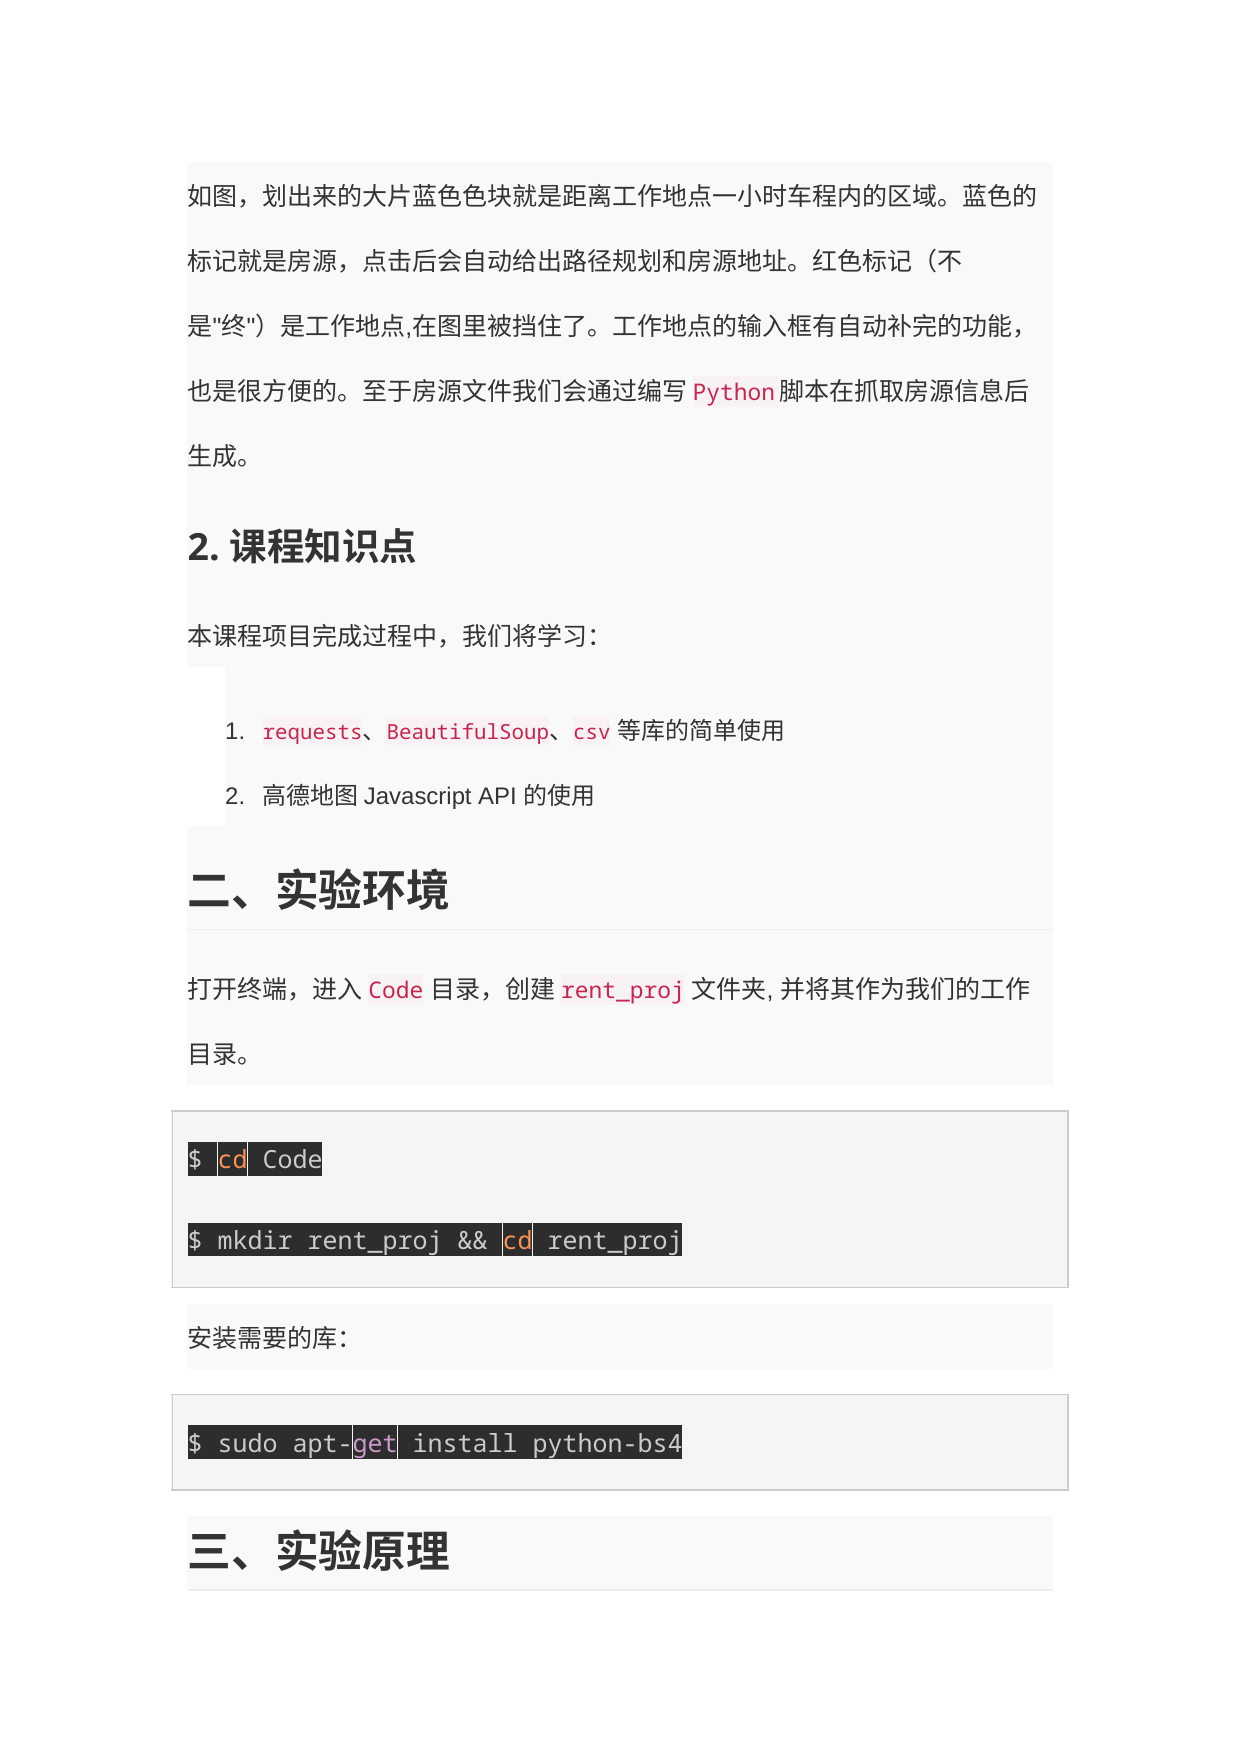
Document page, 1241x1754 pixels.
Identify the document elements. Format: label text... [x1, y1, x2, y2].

text 本课程项目完成过程中，我们将学习： [187, 602, 1053, 667]
text $ mkdir rent_proj && cd rent_proj [173, 1191, 1067, 1287]
text 打开终端，进入 Code 目录，创建 rent_proj 文件夹, 并将其作为我们的工作目录。 [187, 955, 1053, 1085]
list requests、BeautifulSoup、csv 等库的简单使用 [225, 696, 1053, 761]
list 高德地图 Javascript API 的使用 [225, 761, 1053, 826]
text $ cd Code [173, 1112, 1067, 1191]
text 2. 课程知识点 [187, 512, 1053, 577]
text $ sudo apt-get install python-bs4 [173, 1395, 1067, 1489]
text 二、实验环境 [187, 855, 1053, 930]
text 三、实验原理 [187, 1516, 1053, 1591]
text 安装需要的库： [187, 1304, 1053, 1369]
text 如图，划出来的大片蓝色色块就是距离工作地点一小时车程内的区域。蓝色的标记就是房源，点击后会自动给出路径规划和房源地址。红色标记（不是"终"）是工作地点,在图里被挡住了。工作地点的输入框有自动补完的功能，也是很方便的。至于房源文件我们会通过编写Python脚本在抓取房源信息后生成。 [187, 162, 1053, 487]
